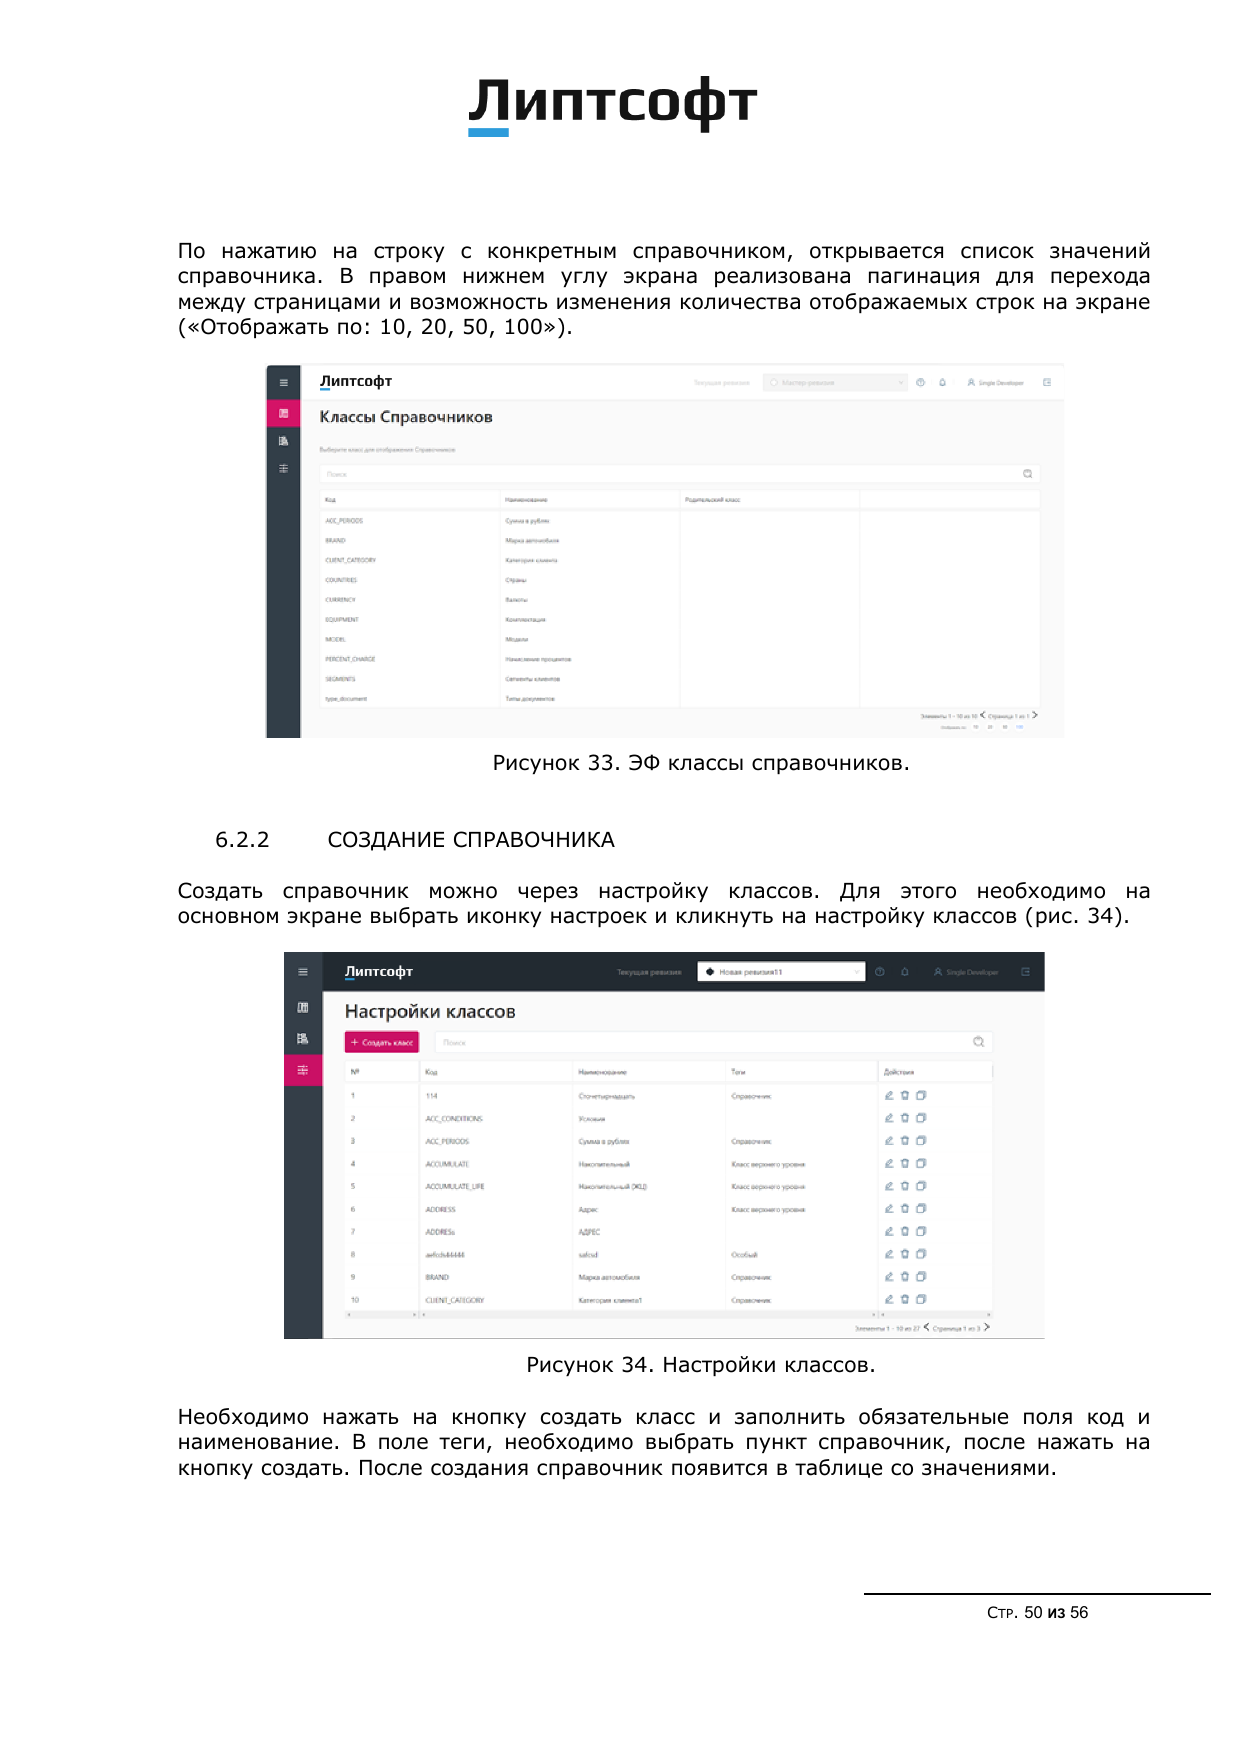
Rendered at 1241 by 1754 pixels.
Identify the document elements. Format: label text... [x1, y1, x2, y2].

picture [264, 363, 1065, 738]
picture [284, 952, 1045, 1339]
text Создать справочник можно через настройку классов. Для этого необходимо на основном экране выбрать иконку настроек и кликнуть на настройку классов (рис. 34). [177, 877, 1152, 928]
text По нажатию на строку с конкретным справочником, открывается список значений справочника. В правом нижнем углу экрана реализована пагинация для перехода между страницами и возможность изменения количества отображаемых строк на экране («Отображать по: 10, 20, 50, 100»). [177, 238, 1152, 339]
subtitle Создание справочника [215, 827, 1152, 852]
text Рисунок 34. Настройки классов. [177, 1351, 1152, 1376]
picture [468, 54, 758, 155]
text Рисунок 33. ЭФ классы справочников. [177, 750, 1152, 775]
text Необходимо нажать на кнопку создать класс и заполнить обязательные поля код и наименование. В поле теги, необходимо выбрать пункт справочник, после нажать на кнопку создать. После создания справочник появится в таблице со значениями. [177, 1403, 1152, 1479]
